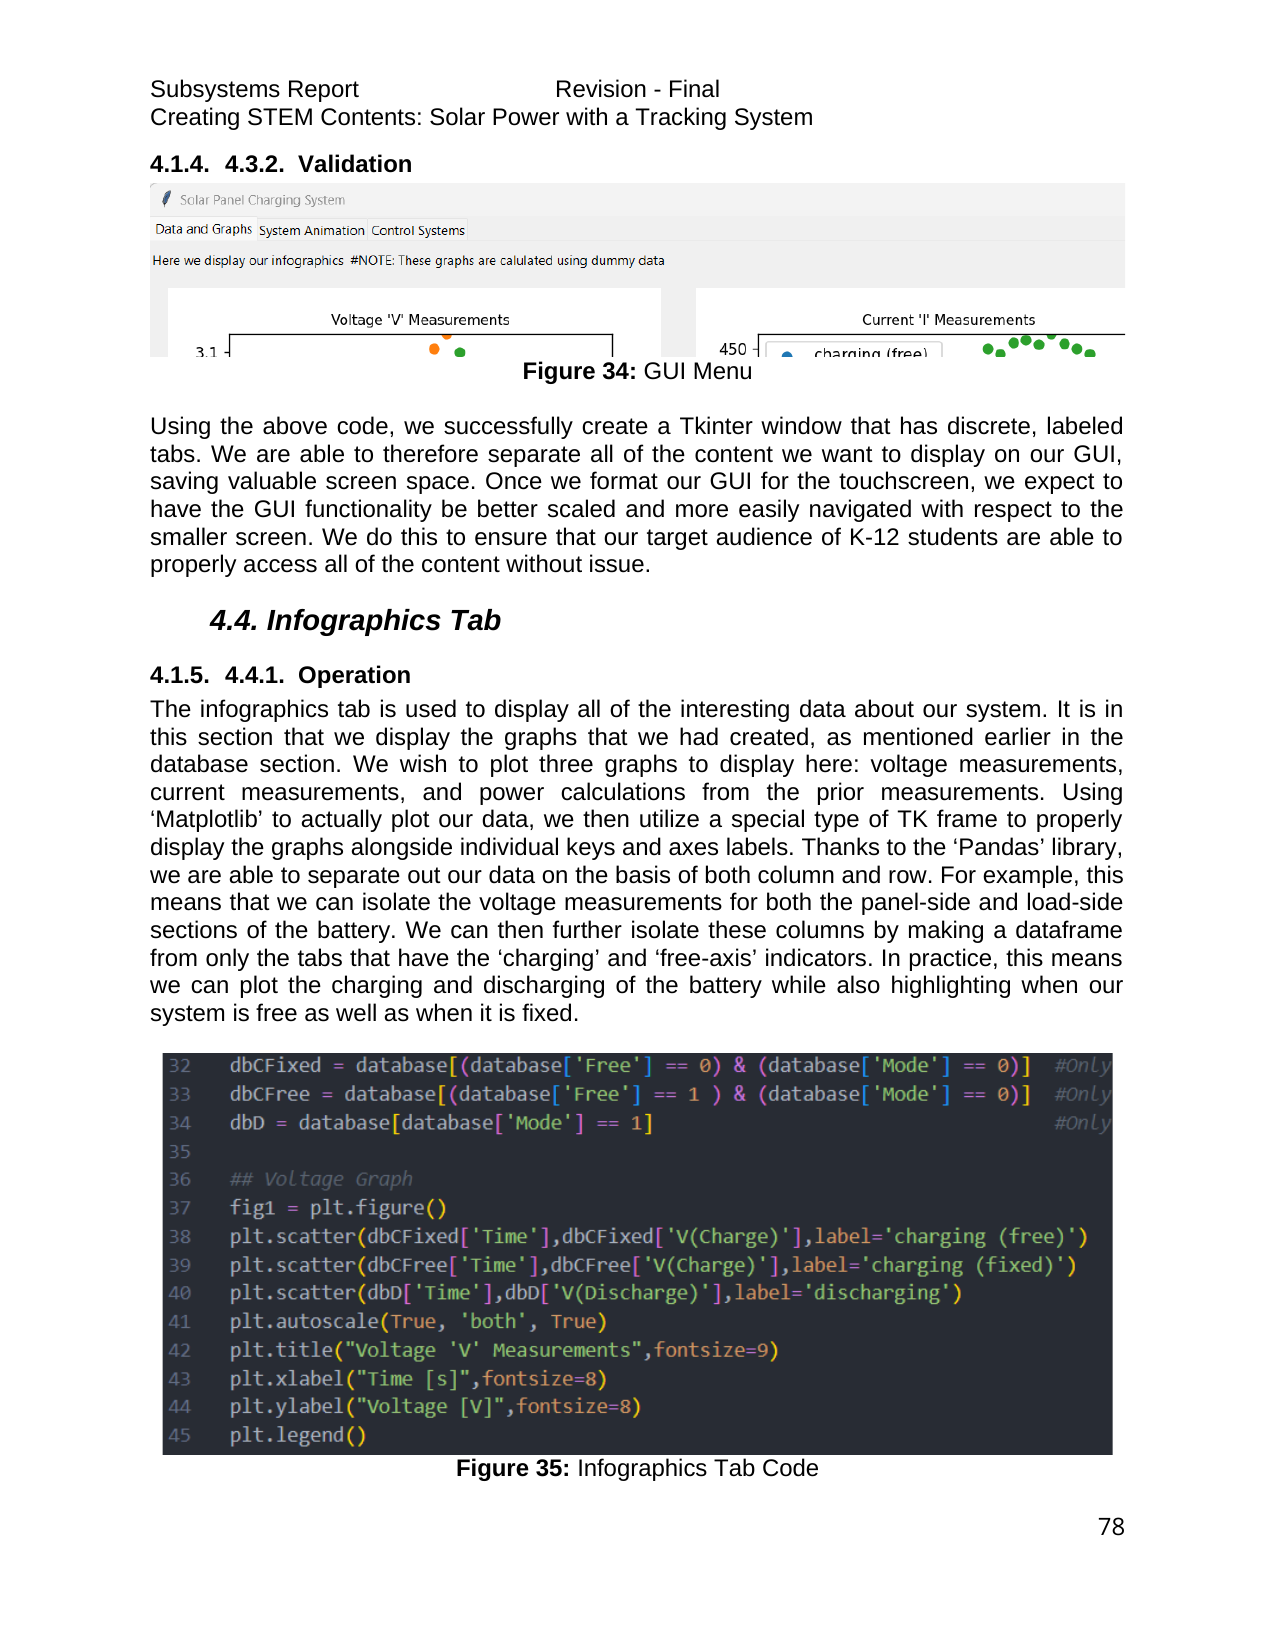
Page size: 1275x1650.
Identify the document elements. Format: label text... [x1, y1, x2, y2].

text Using the above code, we successfully create a Tkinter window that has discrete, labeled tabs. We are able to therefore separate all of the content we want to display on our GUI, saving valuable screen space. Once we format our GUI for the touchscreen, we expect to have the GUI functionality be better scaled and more easily navigated with respect to the smaller screen. We do this to ensure that our target audience of K-12 students are able to properly access all of the content without issue. [150, 412, 1125, 578]
subtitle 4.4.1. Operation [150, 661, 1125, 689]
subtitle 4.3.2. Validation [150, 150, 1125, 178]
picture [162, 1053, 1113, 1455]
picture [150, 183, 1125, 357]
text The infographics tab is used to display all of the interesting data about our system. It is in this section that we display the graphs that we had created, as mentioned earlier in the database section. We wish to plot three graphs to display here: voltage measurements, current measurements, and power calculations from the prior measurements. Using ‘Matplotlib’ to actually plot our data, we then utilize a special type of TK frame to properly display the graphs alongside individual keys and axes labels. Thanks to the ‘Pandas’ library, we are able to separate out our data on the basis of both column and row. For example, this means that we can isolate the voltage measurements for both the panel-side and load-side sections of the battery. We can then further isolate these columns by making a dataframe from only the tabs that have the ‘charging’ and ‘free-axis’ indicators. In practice, this means we can plot the charging and discharging of the battery while also highlighting when our system is free as well as when it is fixed. [150, 695, 1125, 1026]
text Figure 34: GUI Menu [150, 357, 1125, 384]
subtitle 4.4. Infographics Tab [210, 603, 1125, 636]
text Figure 35: Infographics Tab Code [150, 1454, 1125, 1482]
